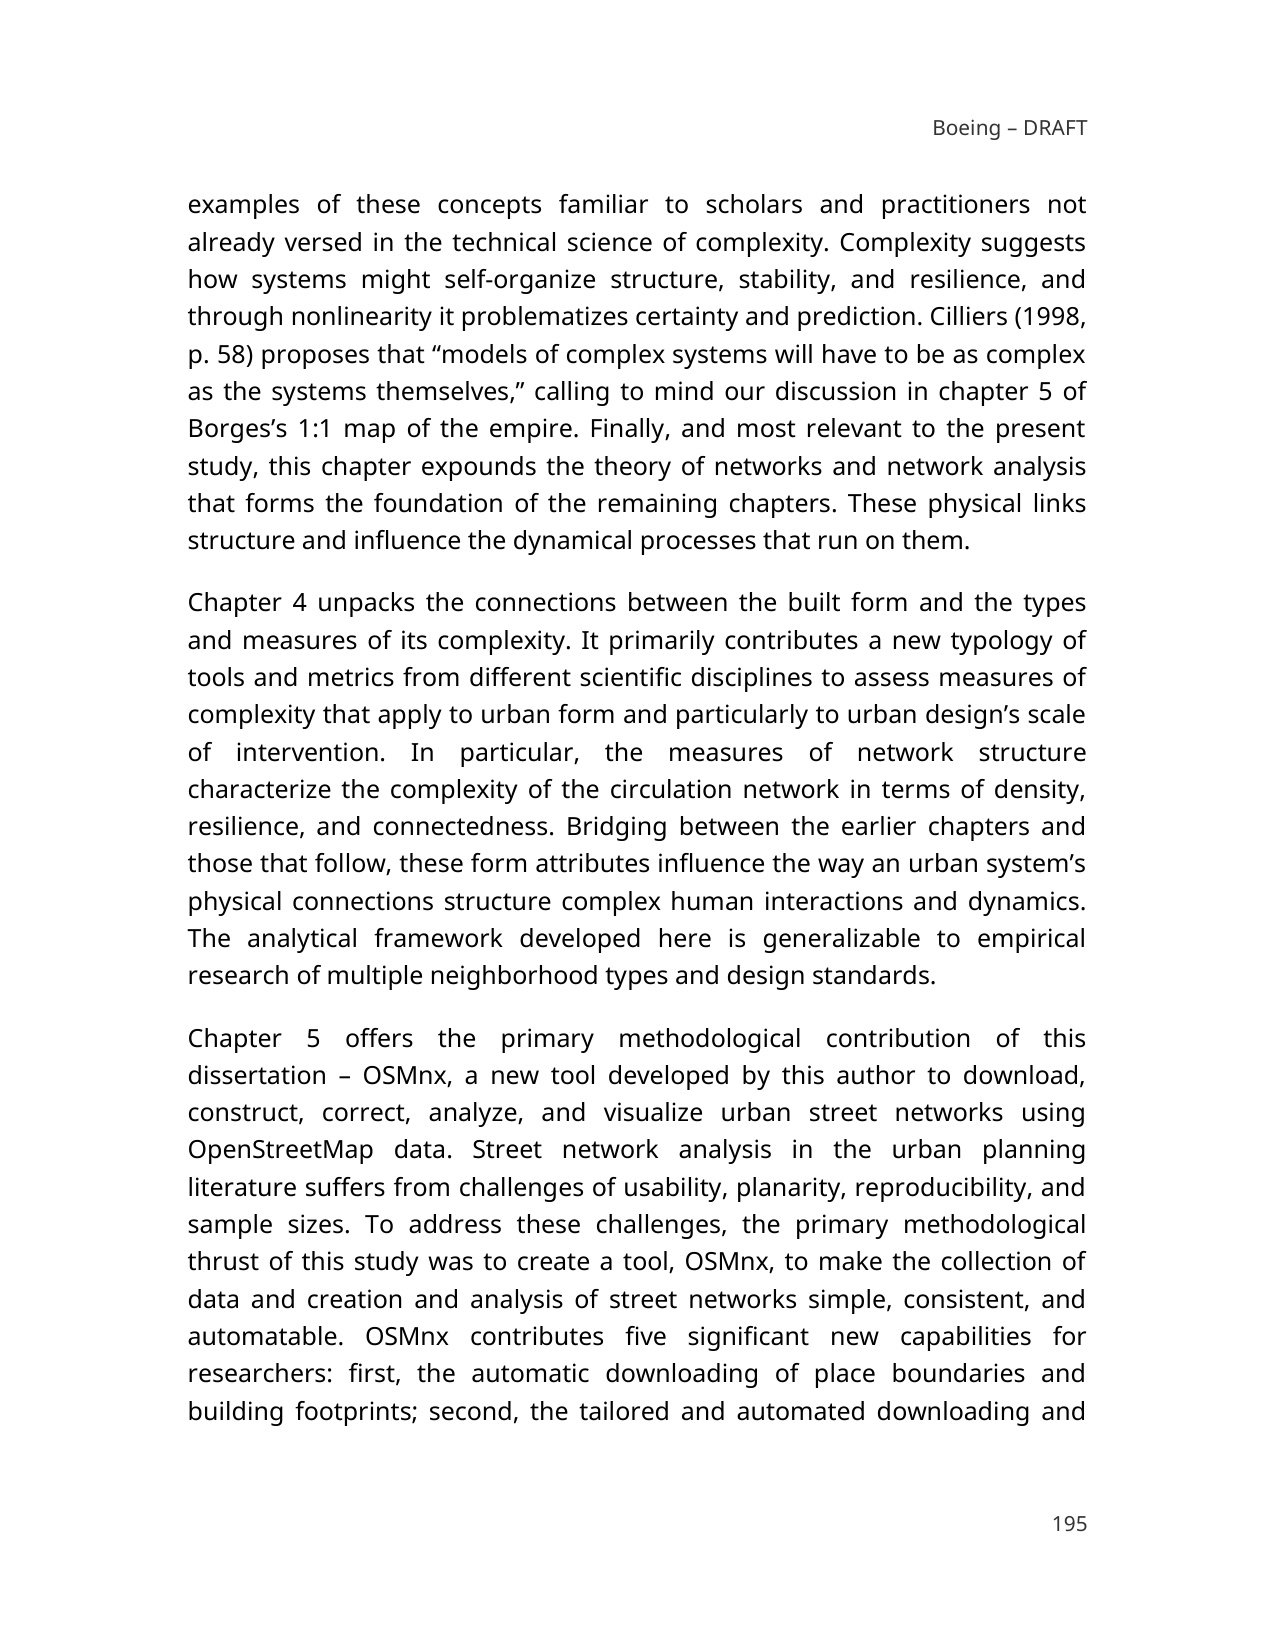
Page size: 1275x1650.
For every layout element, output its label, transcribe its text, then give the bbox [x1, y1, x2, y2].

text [187, 1021, 1087, 1427]
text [187, 187, 1087, 557]
text Chapter 4 unpacks the connections between the built form and the types and measures of its complexity. It primarily contributes a new typology of tools and metrics from different scientific disciplines to assess measures of complexity that apply to urban form and particularly to urban design’s scale of intervention. In particular, the measures of network structure characterize the complexity of the circulation network in terms of density, resilience, and connectedness. Bridging between the earlier chapters and those that follow, these form attributes influence the way an urban system’s physical connections structure complex human interactions and dynamics. The analytical framework developed here is generalizable to empirical research of multiple neighborhood types and design standards. [187, 585, 1087, 992]
